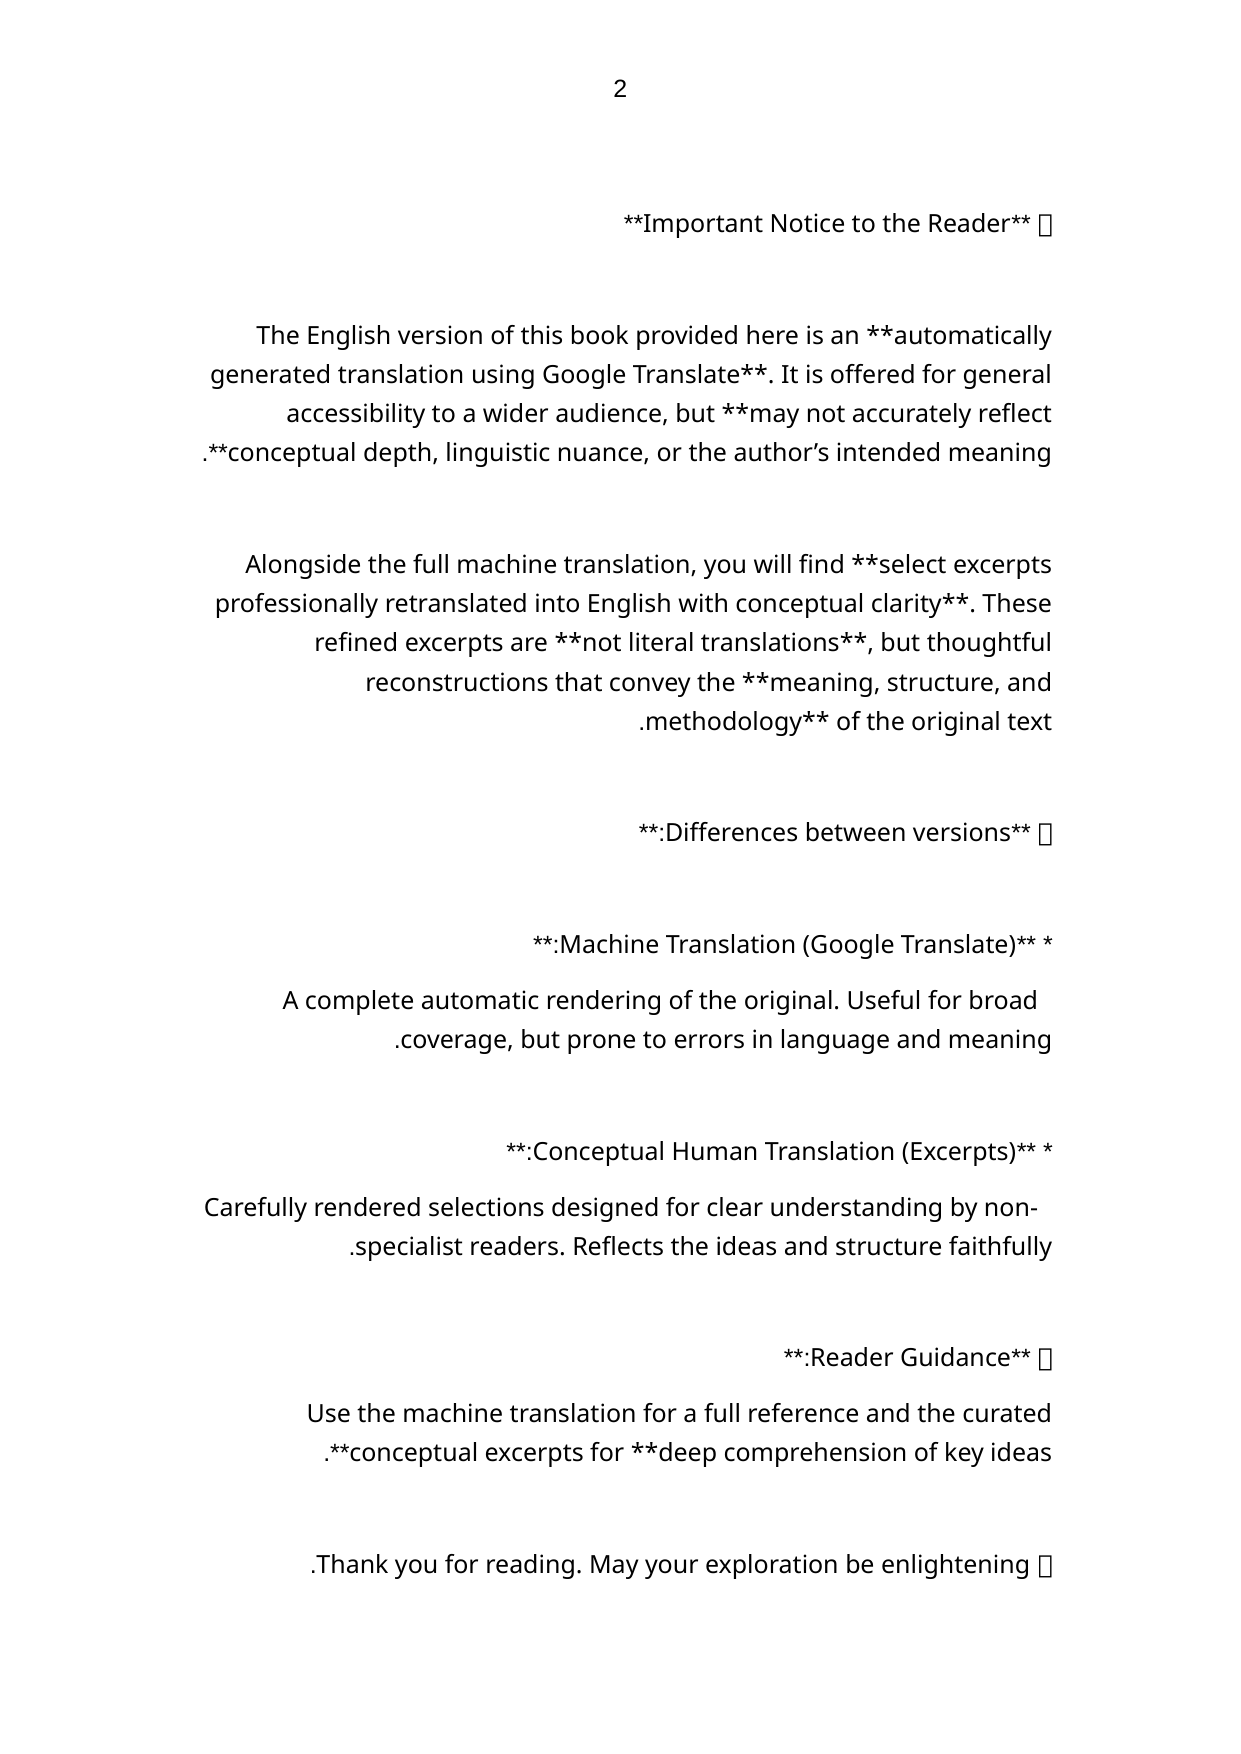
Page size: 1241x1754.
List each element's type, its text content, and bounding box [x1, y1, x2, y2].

text A complete automatic rendering of the original. Useful for broad coverage, but prone to errors in language and meaning. [187, 982, 1053, 1056]
text 📚 **Reader Guidance:** [187, 1340, 1053, 1374]
text 🔹 **Differences between versions:** [187, 815, 1053, 849]
text The English version of this book provided here is an **automatically generated translation using Google Translate**. It is offered for general accessibility to a wider audience, but **may not accurately reflect conceptual depth, linguistic nuance, or the author’s intended meaning**. [187, 317, 1053, 469]
text * **Conceptual Human Translation (Excerpts):** [187, 1133, 1053, 1167]
text 📌 **Important Notice to the Reader** [187, 206, 1053, 240]
text Carefully rendered selections designed for clear understanding by non-specialist readers. Reflects the ideas and structure faithfully. [187, 1189, 1053, 1262]
text * **Machine Translation (Google Translate):** [187, 927, 1053, 961]
text Use the machine translation for a full reference and the curated conceptual excerpts for **deep comprehension of key ideas**. [187, 1396, 1053, 1469]
text Alongside the full machine translation, you will find **select excerpts professionally retranslated into English with conceptual clarity**. These refined excerpts are **not literal translations**, but thoughtful reconstructions that convey the **meaning, structure, and methodology** of the original text. [187, 547, 1053, 737]
text ✨ Thank you for reading. May your exploration be enlightening. [187, 1547, 1053, 1581]
